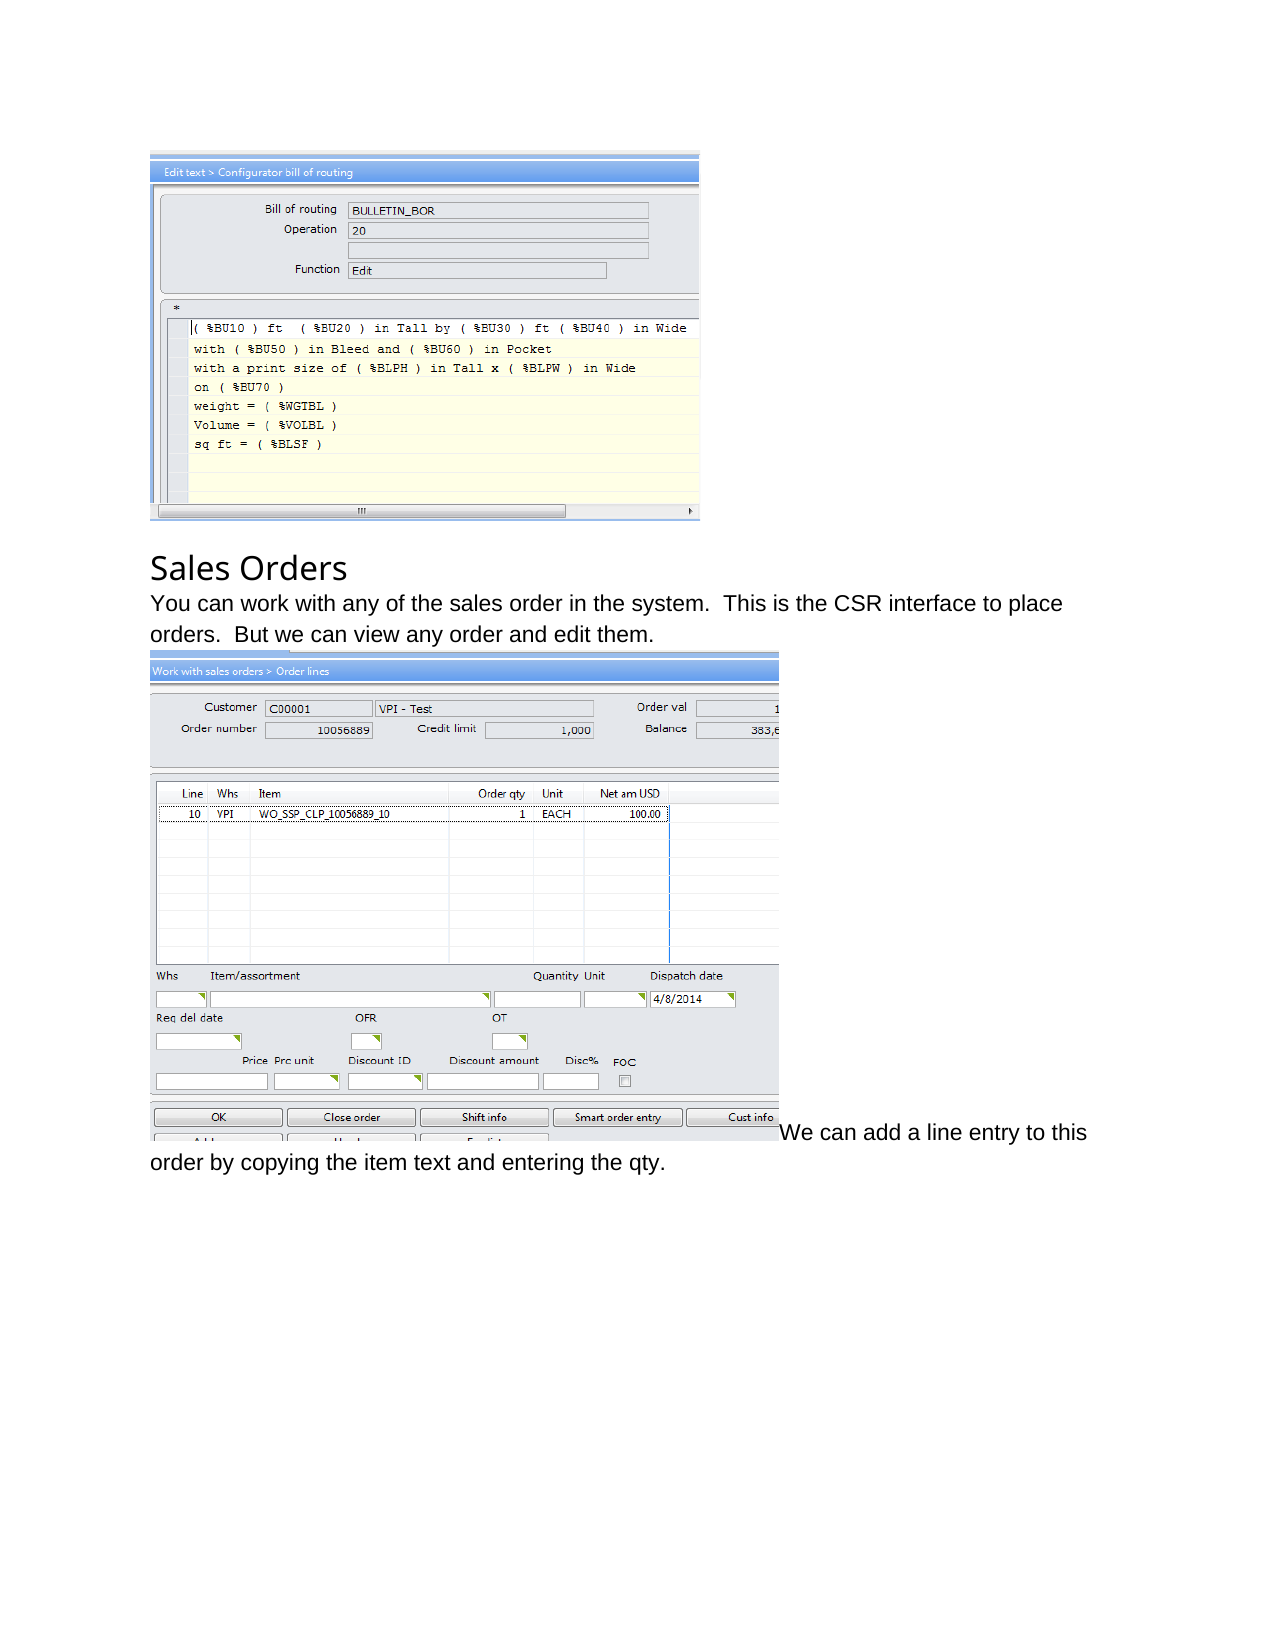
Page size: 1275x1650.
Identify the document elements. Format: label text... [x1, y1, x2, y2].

picture [150, 150, 700, 521]
picture [150, 650, 779, 1141]
subtitle Sales Orders [150, 545, 1125, 590]
text You can work with any of the sales order in the system. This is the CSR interface to place orders. But we can view any order and edit them. [150, 590, 1125, 647]
